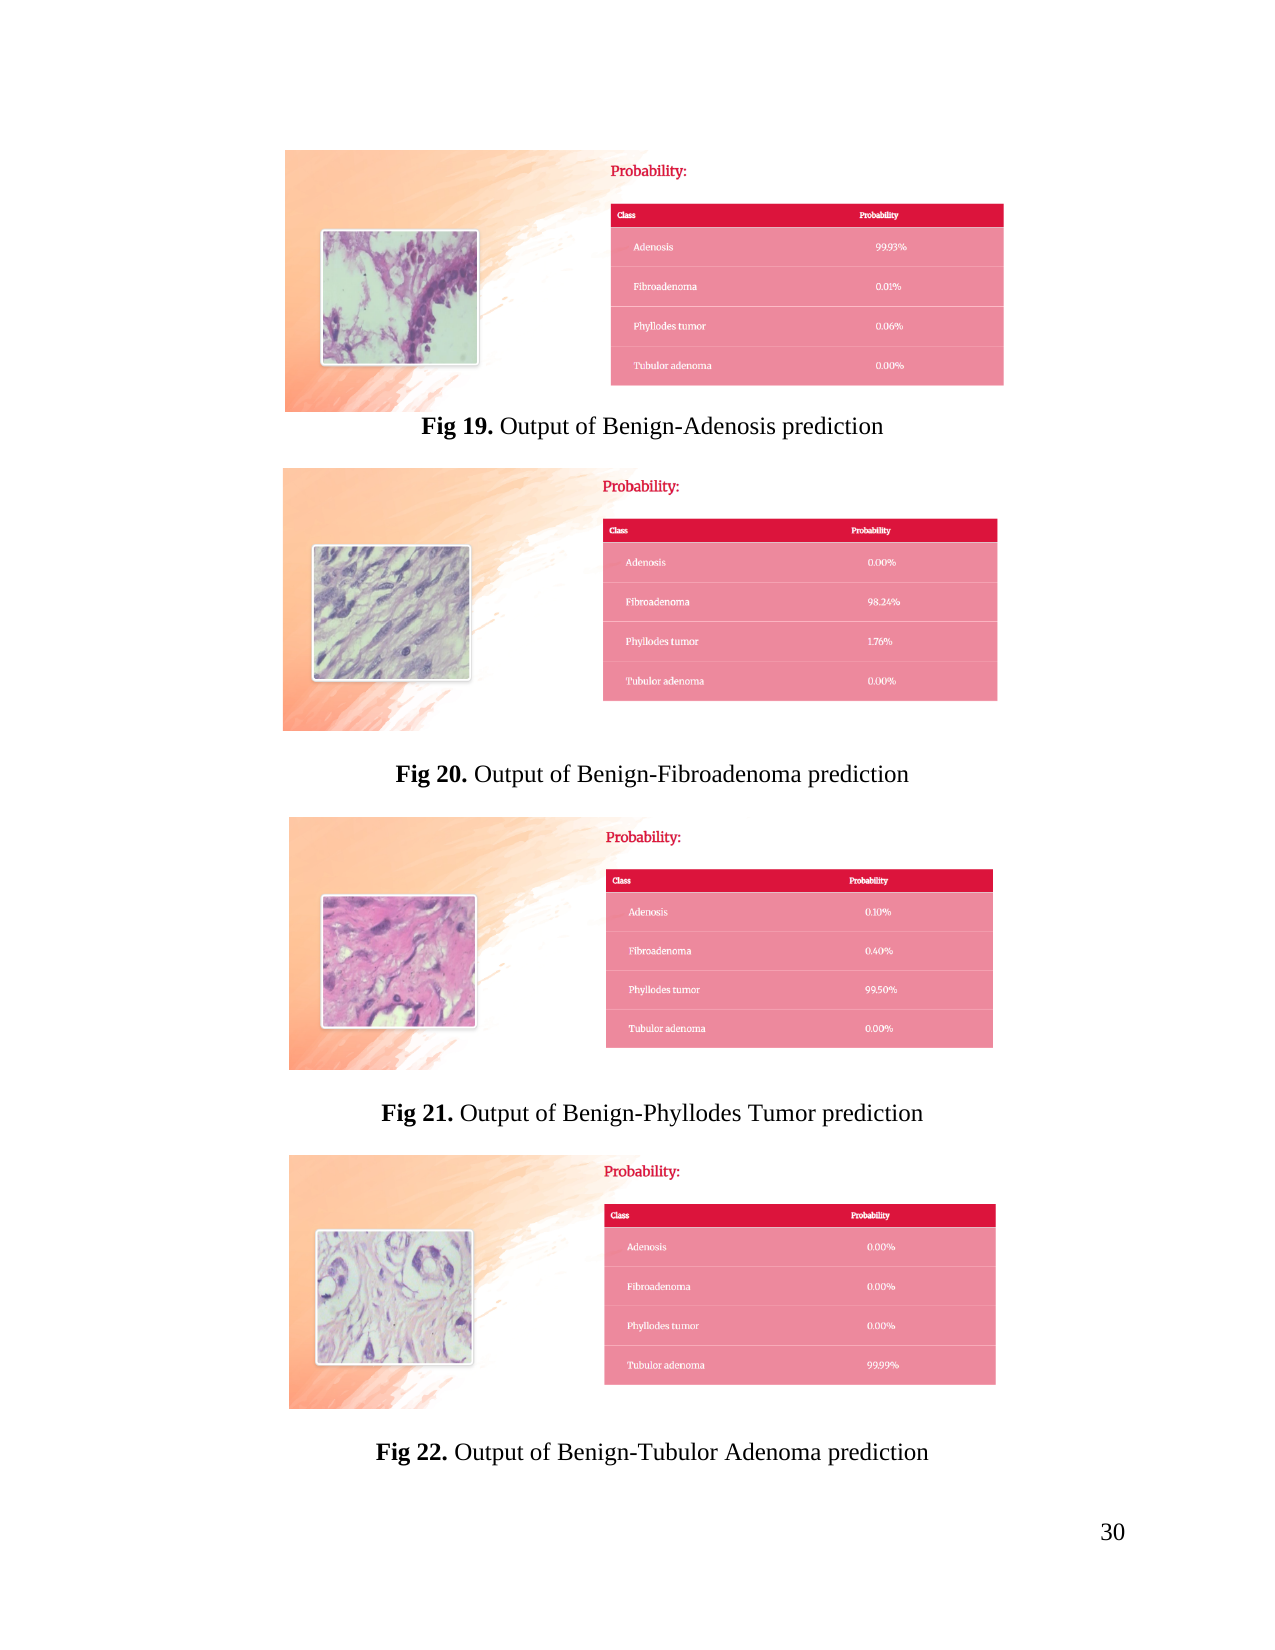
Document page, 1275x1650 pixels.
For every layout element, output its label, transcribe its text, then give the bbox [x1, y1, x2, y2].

picture [282, 468, 1022, 731]
picture [289, 817, 1016, 1070]
picture [285, 150, 1020, 412]
list Fig 20. Output of Benign-Fibroadenoma prediction [179, 759, 1125, 788]
list Fig 19. Output of Benign-Adenosis prediction [179, 411, 1125, 440]
list Fig 22. Output of Benign-Tubulor Adenoma prediction [179, 1437, 1125, 1466]
picture [289, 1155, 1016, 1409]
list Fig 21. Output of Benign-Phyllodes Tumor prediction [179, 1098, 1125, 1127]
